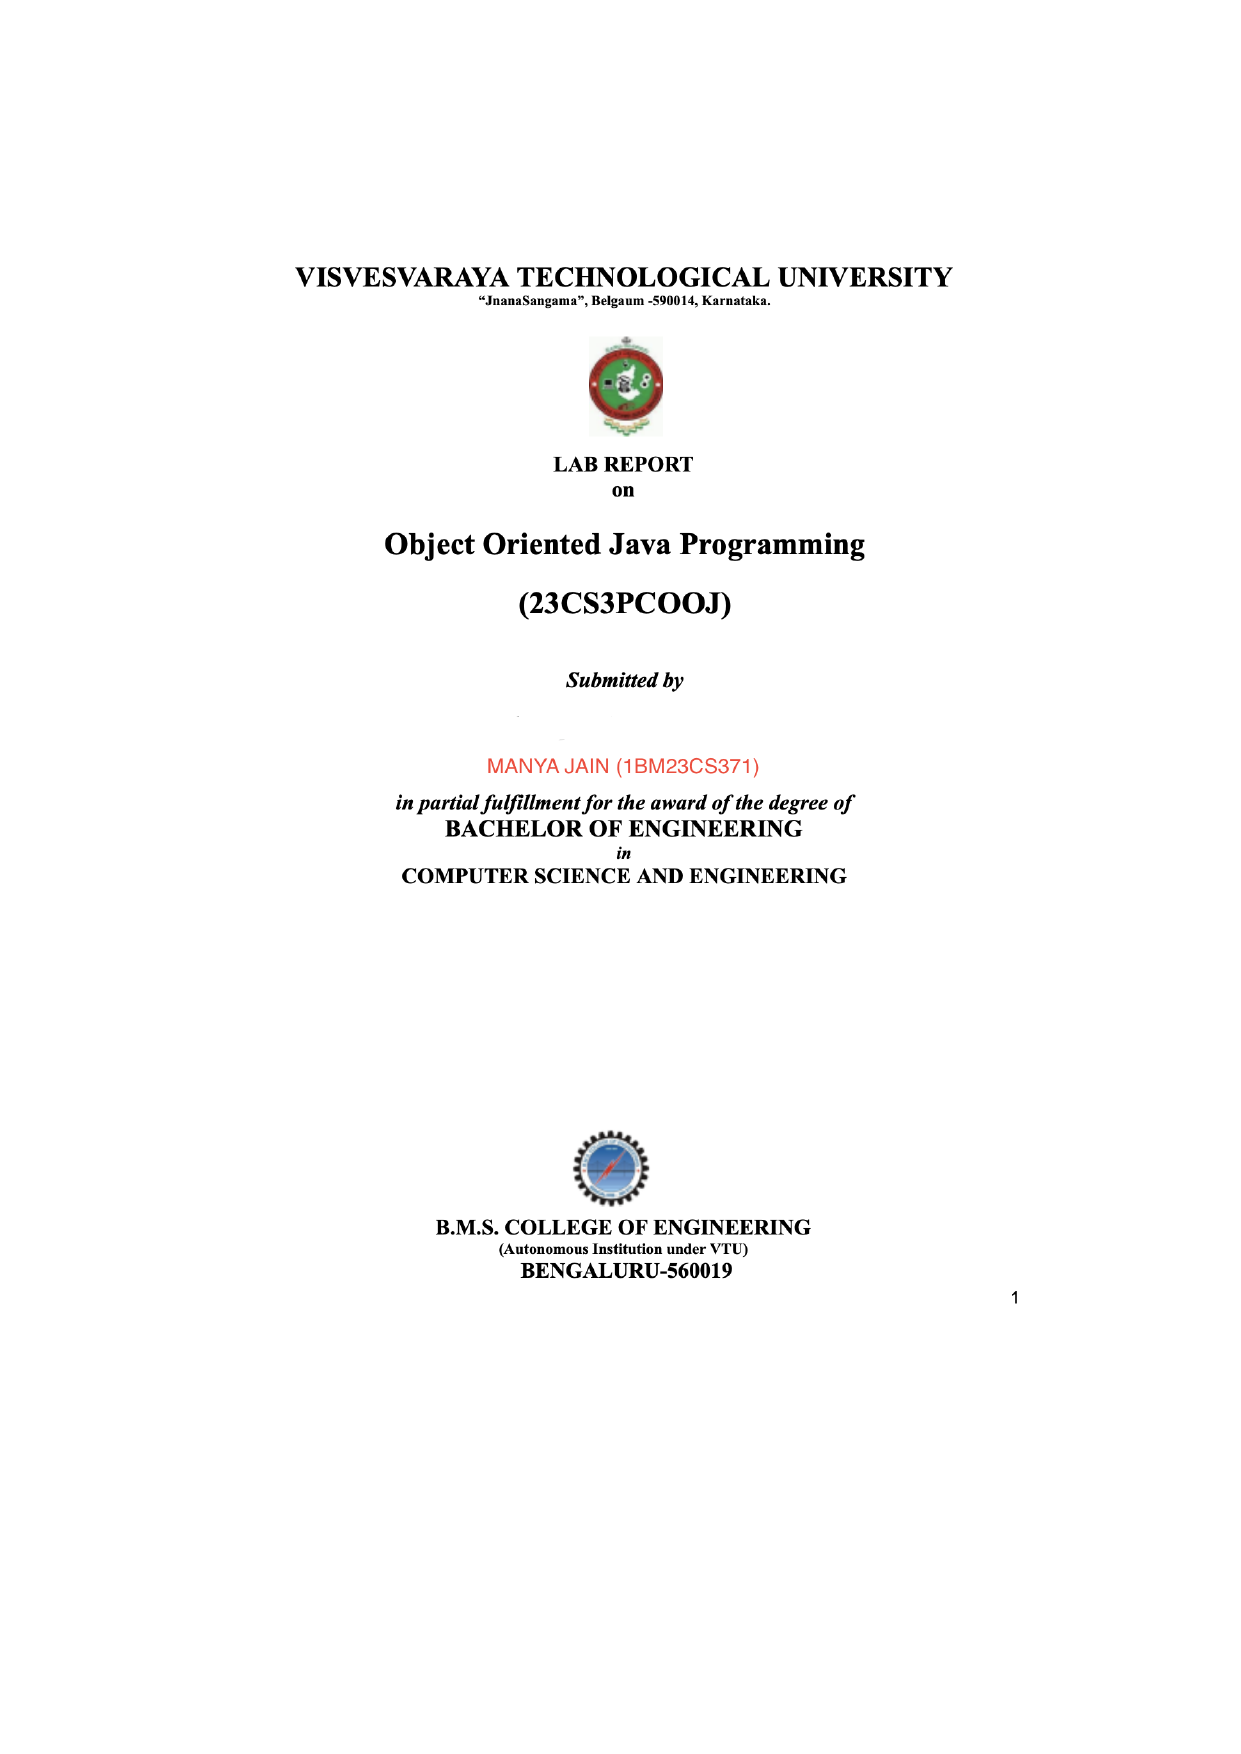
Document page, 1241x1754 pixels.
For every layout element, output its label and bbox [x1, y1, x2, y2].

picture [150, 150, 1091, 1374]
